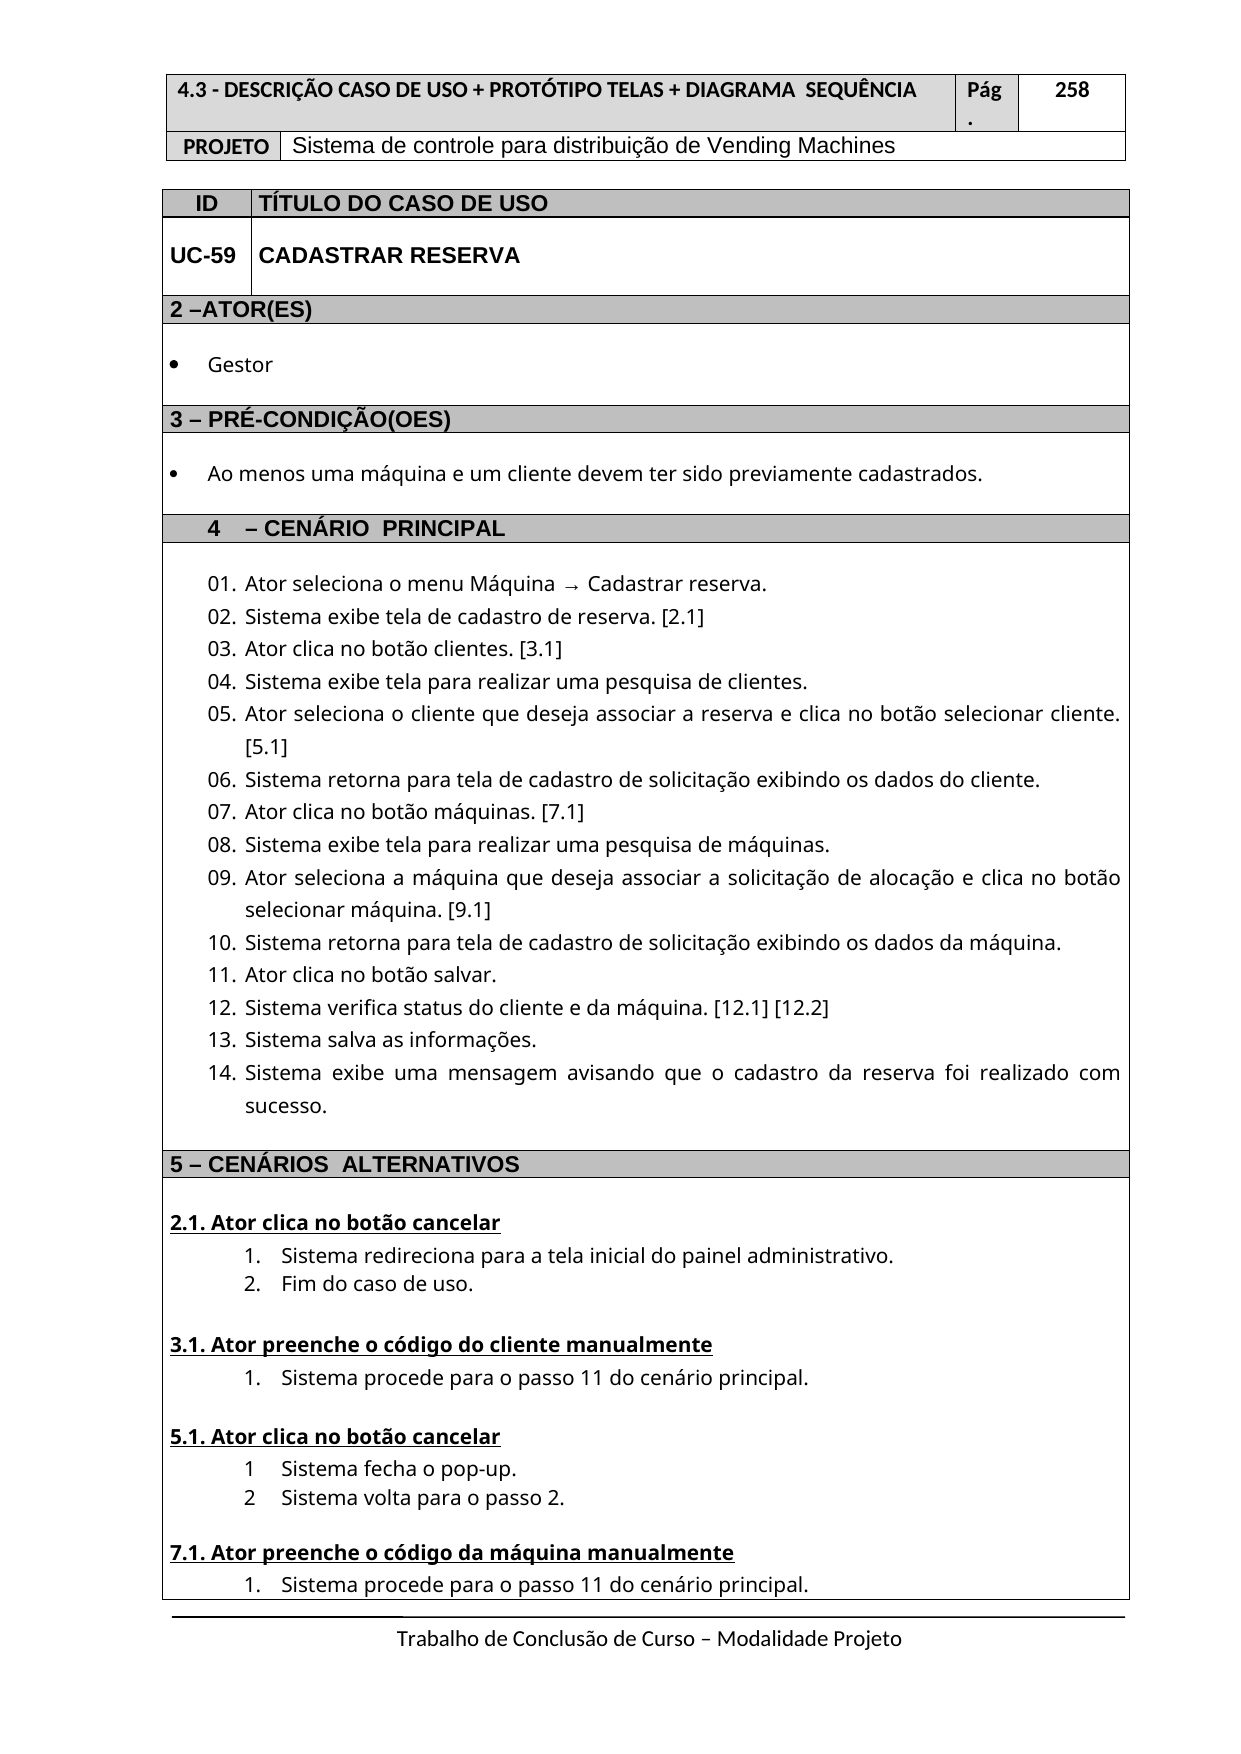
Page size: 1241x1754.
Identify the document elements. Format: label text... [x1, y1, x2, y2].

table_cell 3 – PRÉ-CONDIÇÃO(OES) [163, 406, 1129, 432]
table_cell Gestor [163, 324, 1129, 405]
table_header ID [163, 190, 251, 216]
table_header TÍTULO DO CASO DE USO [252, 190, 1129, 216]
table_cell 5 – CENÁRIOS ALTERNATIVOS [163, 1151, 1129, 1177]
table_cell UC-59 [163, 218, 251, 295]
table_cell CADASTRAR RESERVA [252, 218, 1129, 295]
table_cell Ator seleciona o menu Máquina → Cadastrar reserva. Sistema exibe tela de cadastro de reserva. [2.1] Ator clica no botão clientes. [3.1] Sistema exibe tela para realizar uma pesquisa de clientes. Ator seleciona o cliente que deseja associar a reserva e clica no botão selecionar cliente. [5.1] Sistema retorna para tela de cadastro de solicitação exibindo os dados do cliente. Ator clica no botão máquinas. [7.1] Sistema exibe tela para realizar uma pesquisa de máquinas. Ator seleciona a máquina que deseja associar a solicitação de alocação e clica no botão selecionar máquina. [9.1] Sistema retorna para tela de cadastro de solicitação exibindo os dados da máquina. Ator clica no botão salvar. Sistema verifica status do cliente e da máquina. [12.1] [12.2] Sistema salva as informações. Sistema exibe uma mensagem avisando que o cadastro da reserva foi realizado com sucesso. [163, 543, 1129, 1150]
table_cell Ao menos uma máquina e um cliente devem ter sido previamente cadastrados. [163, 433, 1129, 514]
table_cell 2 –ATOR(ES) [163, 296, 1129, 323]
table_cell – CENÁRIO PRINCIPAL [163, 515, 1129, 542]
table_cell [163, 1178, 1129, 1599]
